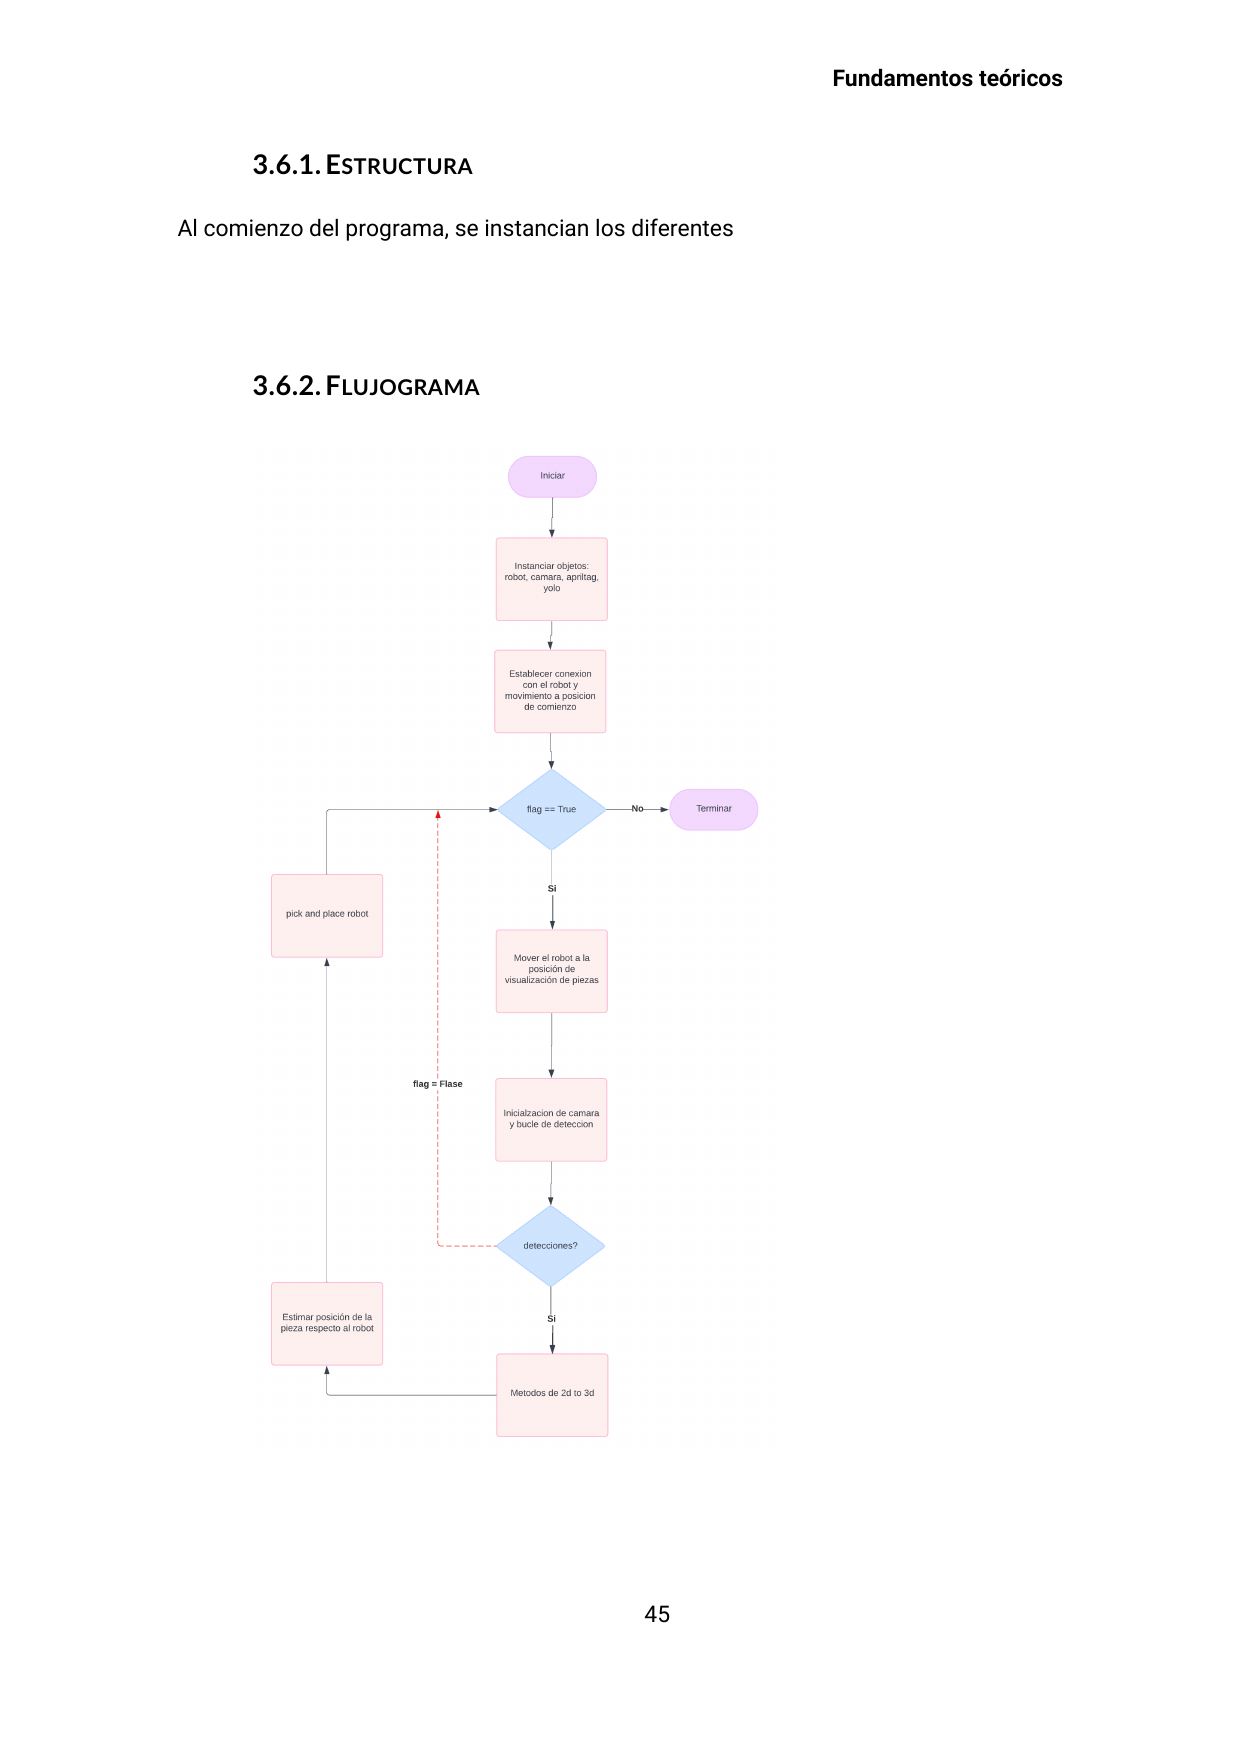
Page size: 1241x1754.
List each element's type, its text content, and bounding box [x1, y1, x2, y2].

subtitle Estructura [252, 148, 1063, 180]
picture [251, 436, 778, 1457]
subtitle Flujograma [252, 369, 1063, 401]
text Al comienzo del programa, se instancian los diferentes [177, 216, 1063, 242]
